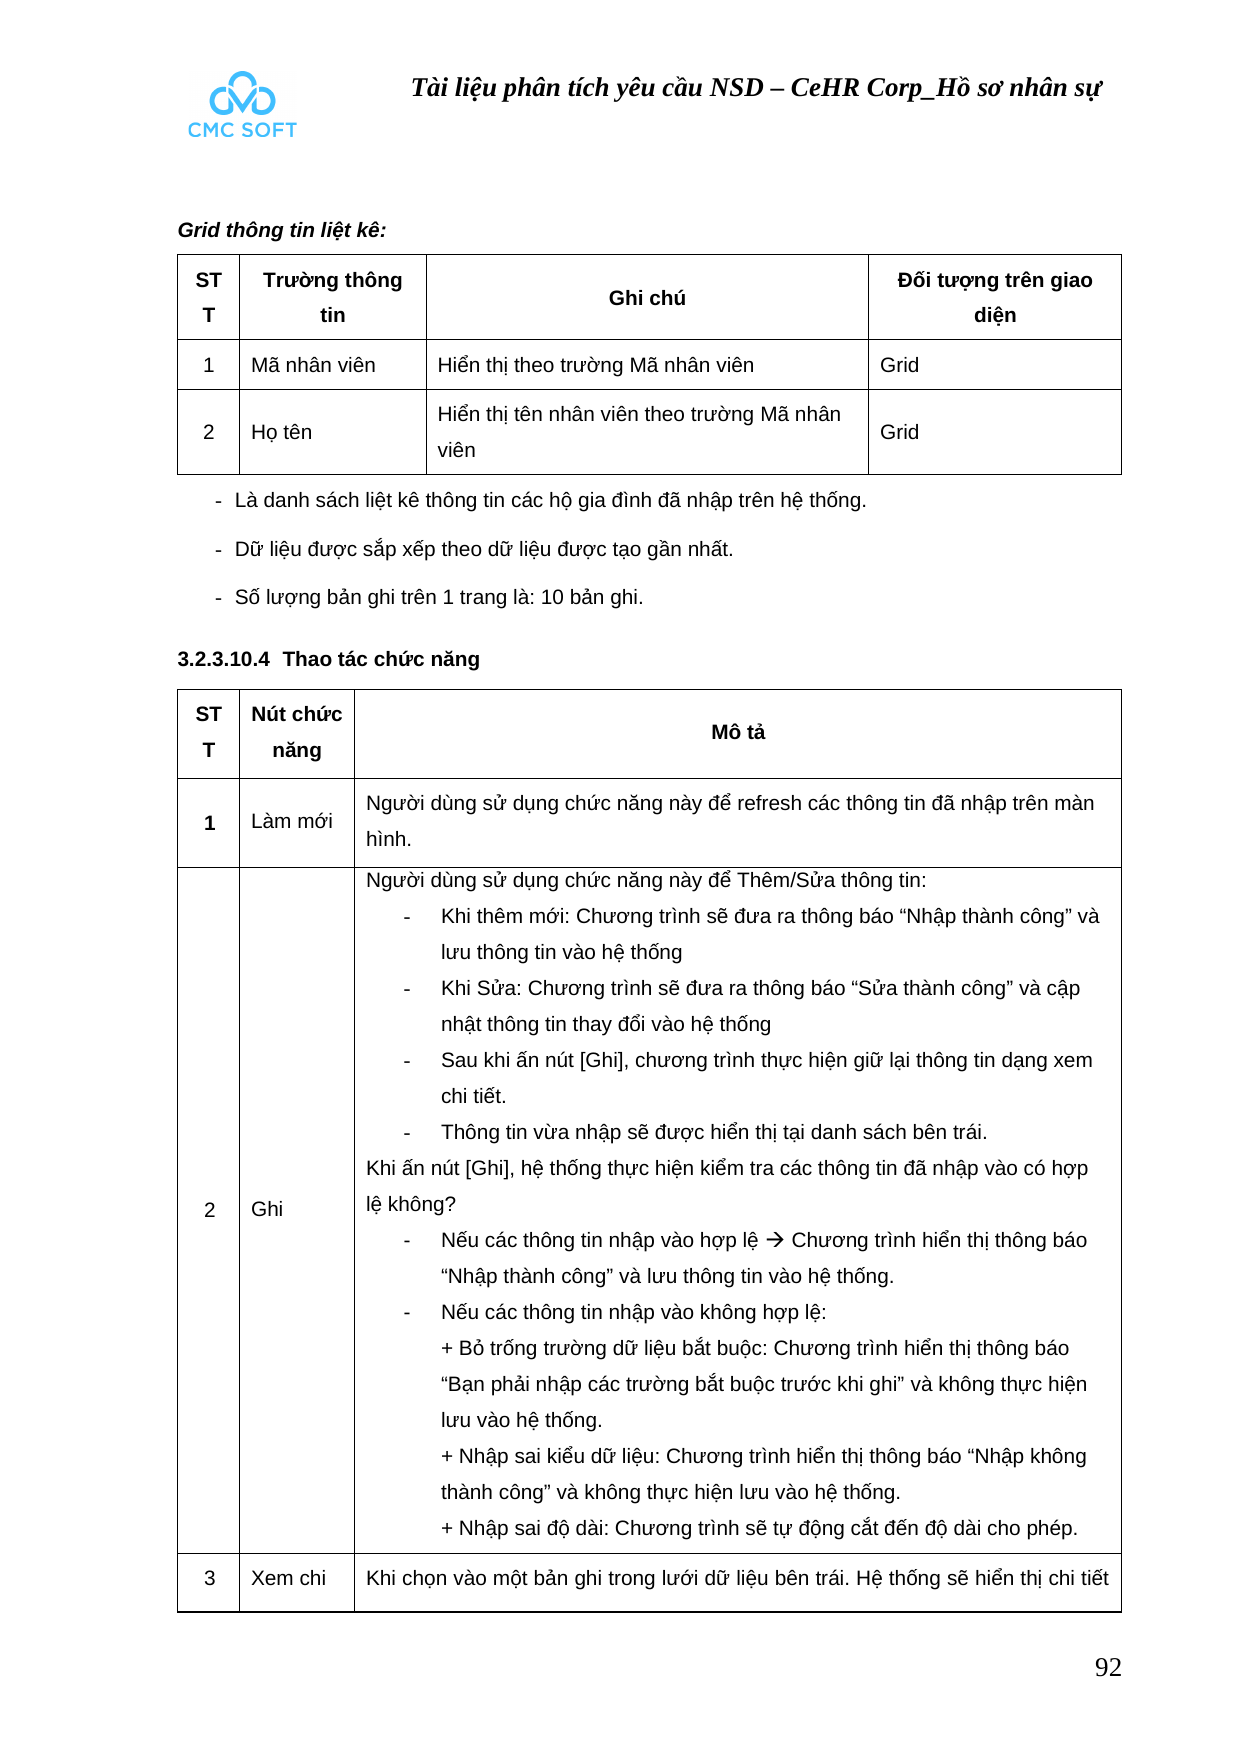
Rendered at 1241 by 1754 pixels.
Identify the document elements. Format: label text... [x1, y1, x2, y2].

picture [188, 71, 297, 137]
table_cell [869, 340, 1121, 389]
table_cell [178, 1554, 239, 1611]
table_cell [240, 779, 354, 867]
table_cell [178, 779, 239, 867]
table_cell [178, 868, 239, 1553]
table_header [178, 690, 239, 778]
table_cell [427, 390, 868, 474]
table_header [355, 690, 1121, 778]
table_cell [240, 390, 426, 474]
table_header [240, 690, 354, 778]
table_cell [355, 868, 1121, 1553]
list Dữ liệu được sắp xếp theo dữ liệu được tạo gần nhất. [177, 536, 1122, 561]
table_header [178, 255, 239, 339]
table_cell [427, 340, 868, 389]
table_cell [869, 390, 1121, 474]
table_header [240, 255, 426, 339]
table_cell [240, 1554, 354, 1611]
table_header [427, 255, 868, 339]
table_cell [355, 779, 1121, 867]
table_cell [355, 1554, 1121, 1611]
subtitle Thao tác chức năng [177, 646, 1122, 670]
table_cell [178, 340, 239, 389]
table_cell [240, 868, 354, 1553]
text Grid thông tin liệt kê: [177, 218, 1122, 242]
list Là danh sách liệt kê thông tin các hộ gia đình đã nhập trên hệ thống. [177, 488, 1122, 512]
list Số lượng bản ghi trên 1 trang là: 10 bản ghi. [177, 585, 1122, 609]
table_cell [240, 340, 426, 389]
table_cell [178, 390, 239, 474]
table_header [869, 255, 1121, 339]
